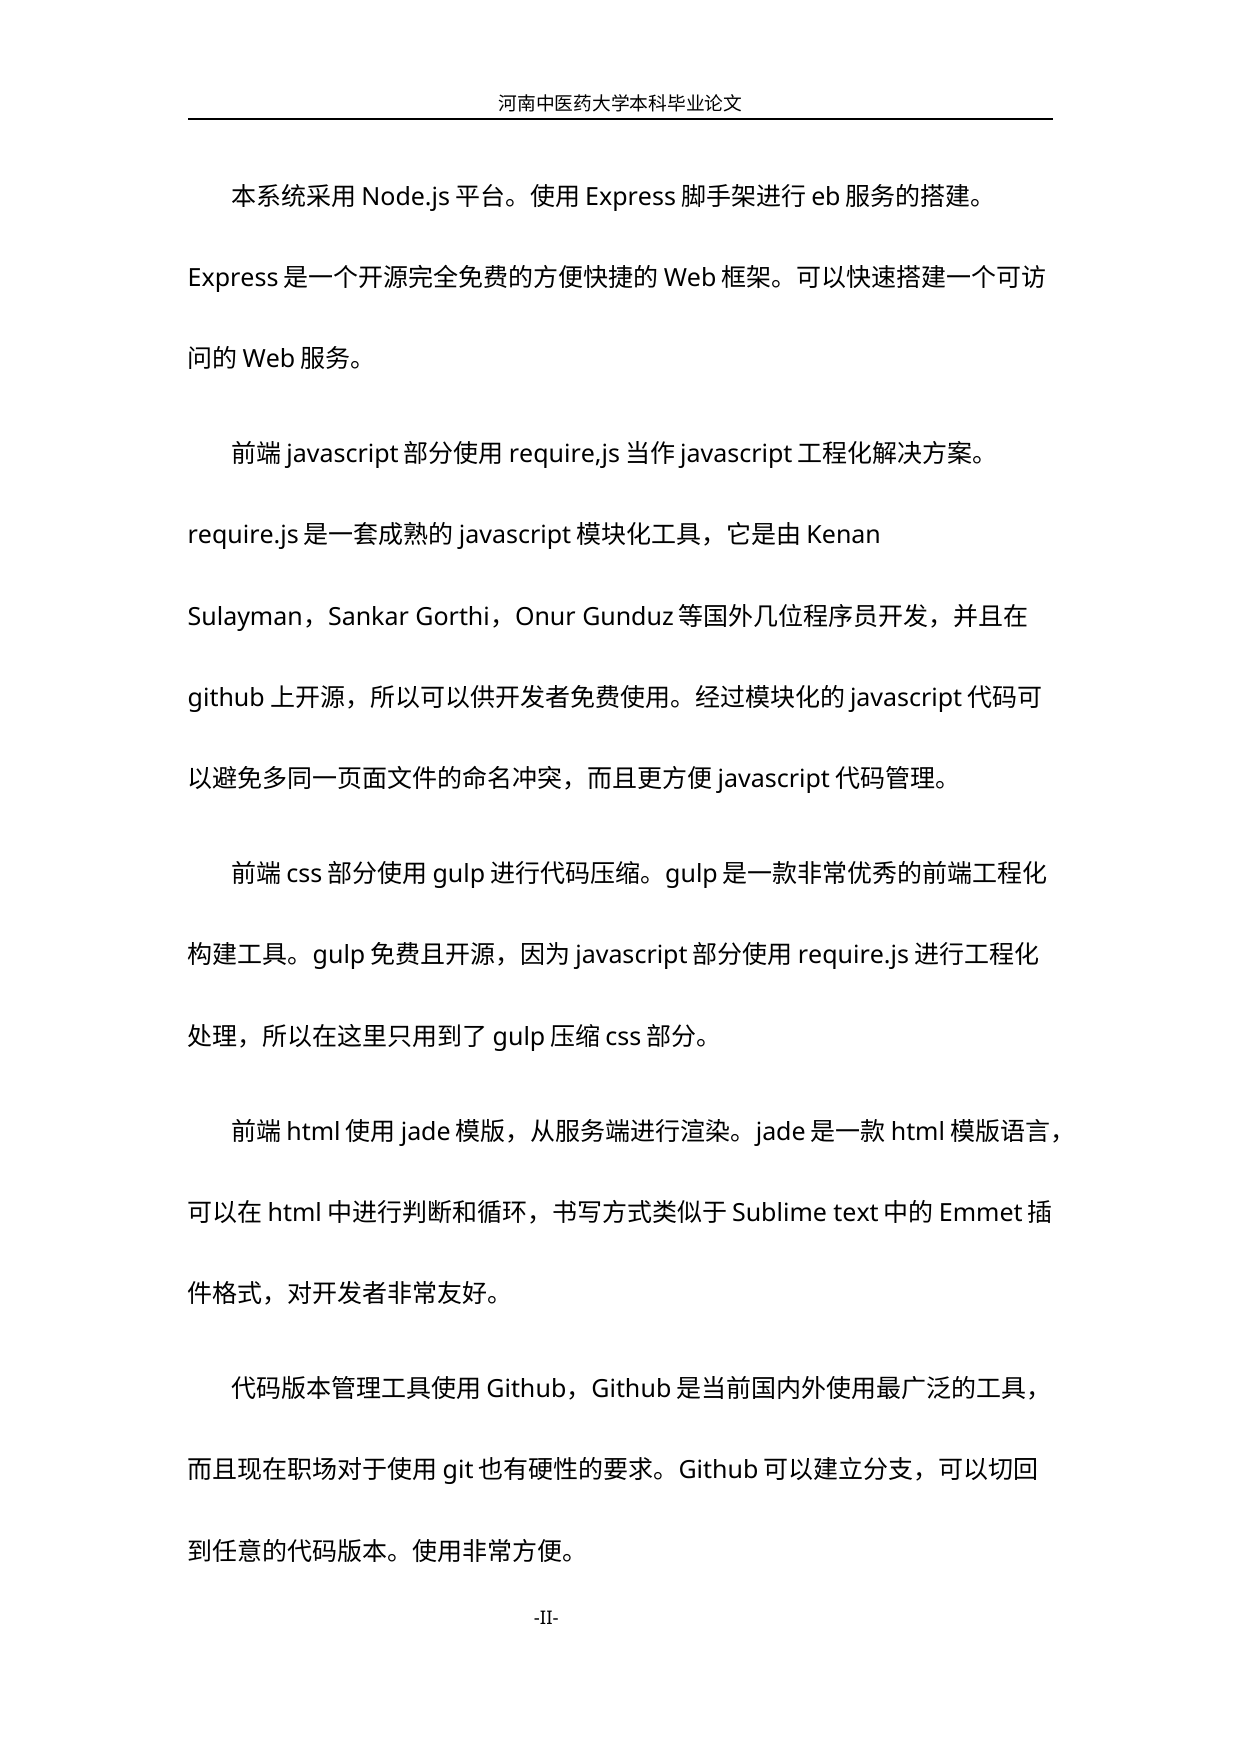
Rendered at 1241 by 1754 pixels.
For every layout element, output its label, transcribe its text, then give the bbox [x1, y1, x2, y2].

text 前端html使用jade模版，从服务端进行渲染。jade是一款html模版语言，可以在html中进行判断和循环，书写方式类似于Sublime text中的Emmet插件格式，对开发者非常友好。 [187, 1097, 1053, 1324]
text 本系统采用Node.js平台。使用Express脚手架进行eb服务的搭建。Express是一个开源完全免费的方便快捷的Web框架。可以快速搭建一个可访问的Web服务。 [187, 162, 1053, 389]
text 代码版本管理工具使用Github，Github是当前国内外使用最广泛的工具，而且现在职场对于使用git也有硬性的要求。Github可以建立分支，可以切回到任意的代码版本。使用非常方便。 [187, 1354, 1053, 1582]
text 前端javascript部分使用require,js当作javascript工程化解决方案。require.js是一套成熟的javascript模块化工具，它是由Kenan Sulayman，Sankar Gorthi，Onur Gunduz等国外几位程序员开发，并且在github上开源，所以可以供开发者免费使用。经过模块化的javascript代码可以避免多同一页面文件的命名冲突，而且更方便javascript代码管理。 [187, 419, 1053, 809]
text 前端css部分使用gulp进行代码压缩。gulp是一款非常优秀的前端工程化构建工具。gulp免费且开源，因为javascript部分使用require.js进行工程化处理，所以在这里只用到了gulp压缩css部分。 [187, 839, 1053, 1067]
